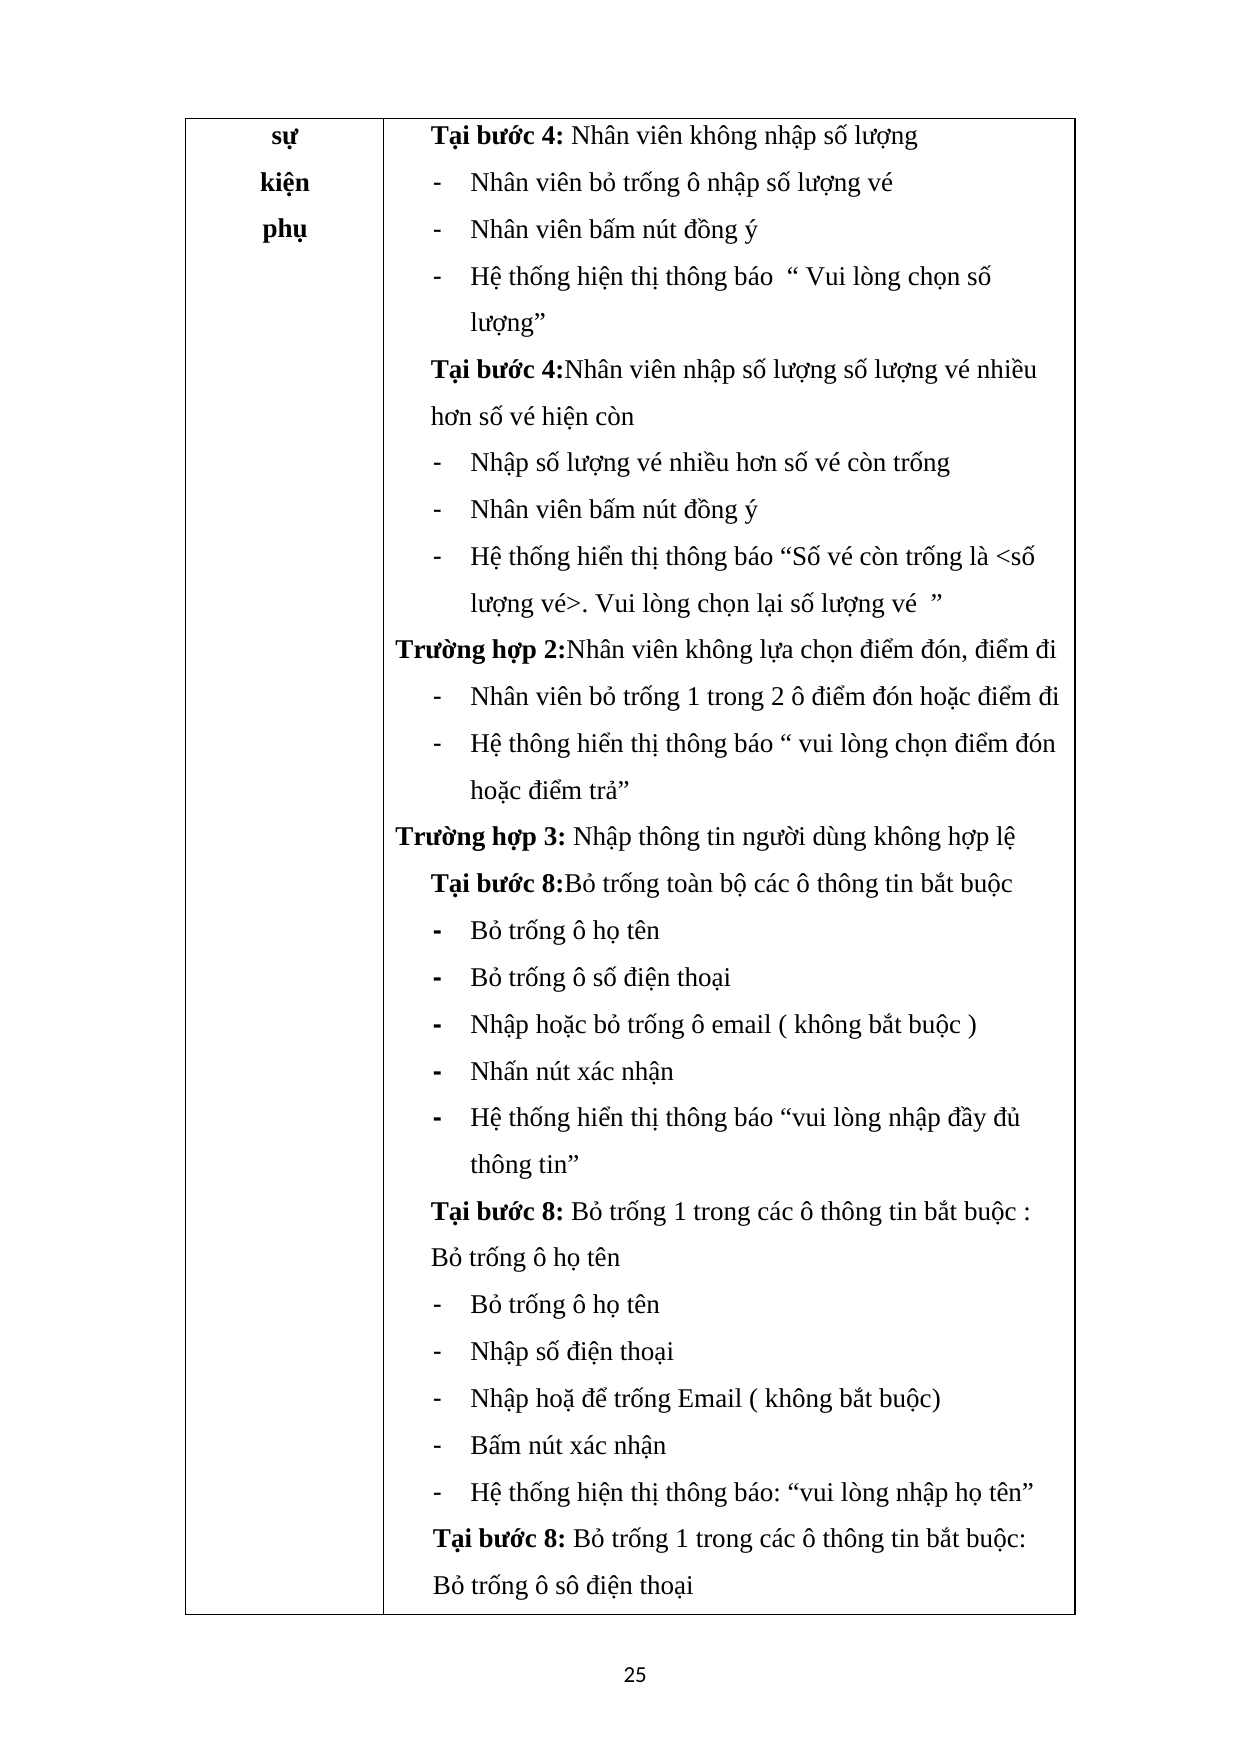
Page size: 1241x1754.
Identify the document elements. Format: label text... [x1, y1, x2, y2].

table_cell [384, 119, 1074, 1613]
table_cell Luồng sự kiện phụ [186, 119, 383, 1613]
